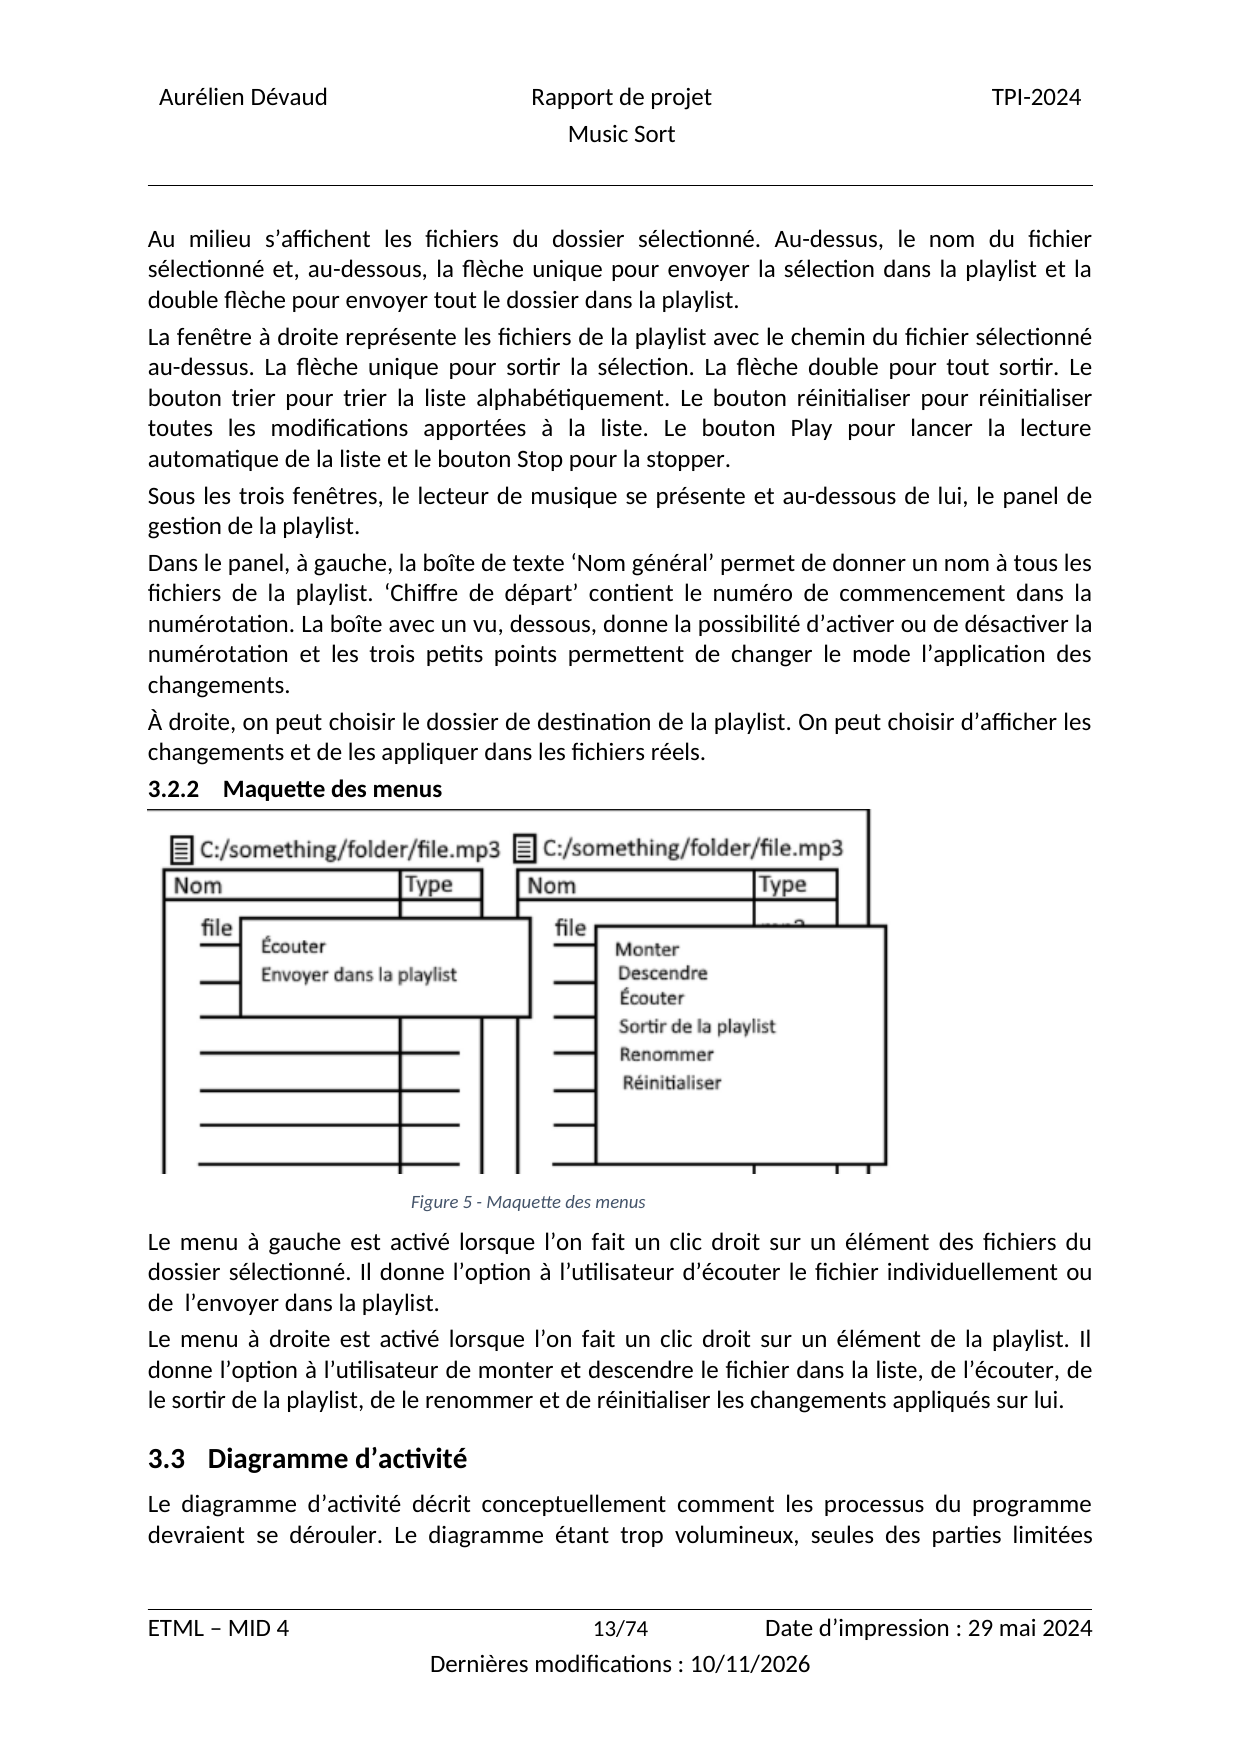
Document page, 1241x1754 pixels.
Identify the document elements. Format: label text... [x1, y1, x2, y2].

text À droite, on peut choisir le dossier de destination de la playlist. On peut choisir d’afficher les changements et de les appliquer dans les fichiers réels. [148, 706, 1092, 767]
text Au milieu s’affichent les fichiers du dossier sélectionné. Au-dessus, le nom du fichier sélectionné et, au-dessous, la flèche unique pour envoyer la sélection dans la playlist et la double flèche pour envoyer tout le dossier dans la playlist. [148, 223, 1092, 315]
text La fenêtre à droite représente les fichiers de la playlist avec le chemin du fichier sélectionné au-dessus. La flèche unique pour sortir la sélection. La flèche double pour tout sortir. Le bouton trier pour trier la liste alphabétiquement. Le bouton réinitialiser pour réinitialiser toutes les modifications apportées à la liste. Le bouton Play pour lancer la lecture automatique de la liste et le bouton Stop pour la stopper. [148, 321, 1092, 473]
subtitle Maquette des menus [148, 773, 1092, 804]
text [148, 1488, 1092, 1549]
text Sous les trois fenêtres, le lecteur de musique se présente et au-dessous de lui, le panel de gestion de la playlist. [148, 480, 1092, 541]
text Dans le panel, à gauche, la boîte de texte ‘Nom général’ permet de donner un nom à tous les fichiers de la playlist. ‘Chiffre de départ’ contient le numéro de commencement dans la numérotation. La boîte avec un vu, dessous, donne la possibilité d’activer ou de désactiver la numérotation et les trois petits points permettent de changer le mode l’application des changements. [148, 547, 1092, 700]
text Le menu à gauche est activé lorsque l’on fait un clic droit sur un élément des fichiers du dossier sélectionné. Il donne l’option à l’utilisateur d’écouter le fichier individuellement ou de l’envoyer dans la playlist. [148, 1226, 1092, 1317]
subtitle Diagramme d’activité [148, 1440, 1092, 1476]
text Le menu à droite est activé lorsque l’on fait un clic droit sur un élément de la playlist. Il donne l’option à l’utilisateur de monter et descendre le fichier dans la liste, de l’écouter, de le sortir de la playlist, de le renommer et de réinitialiser les changements appliqués sur lui. [148, 1323, 1092, 1415]
picture [147, 809, 911, 1174]
